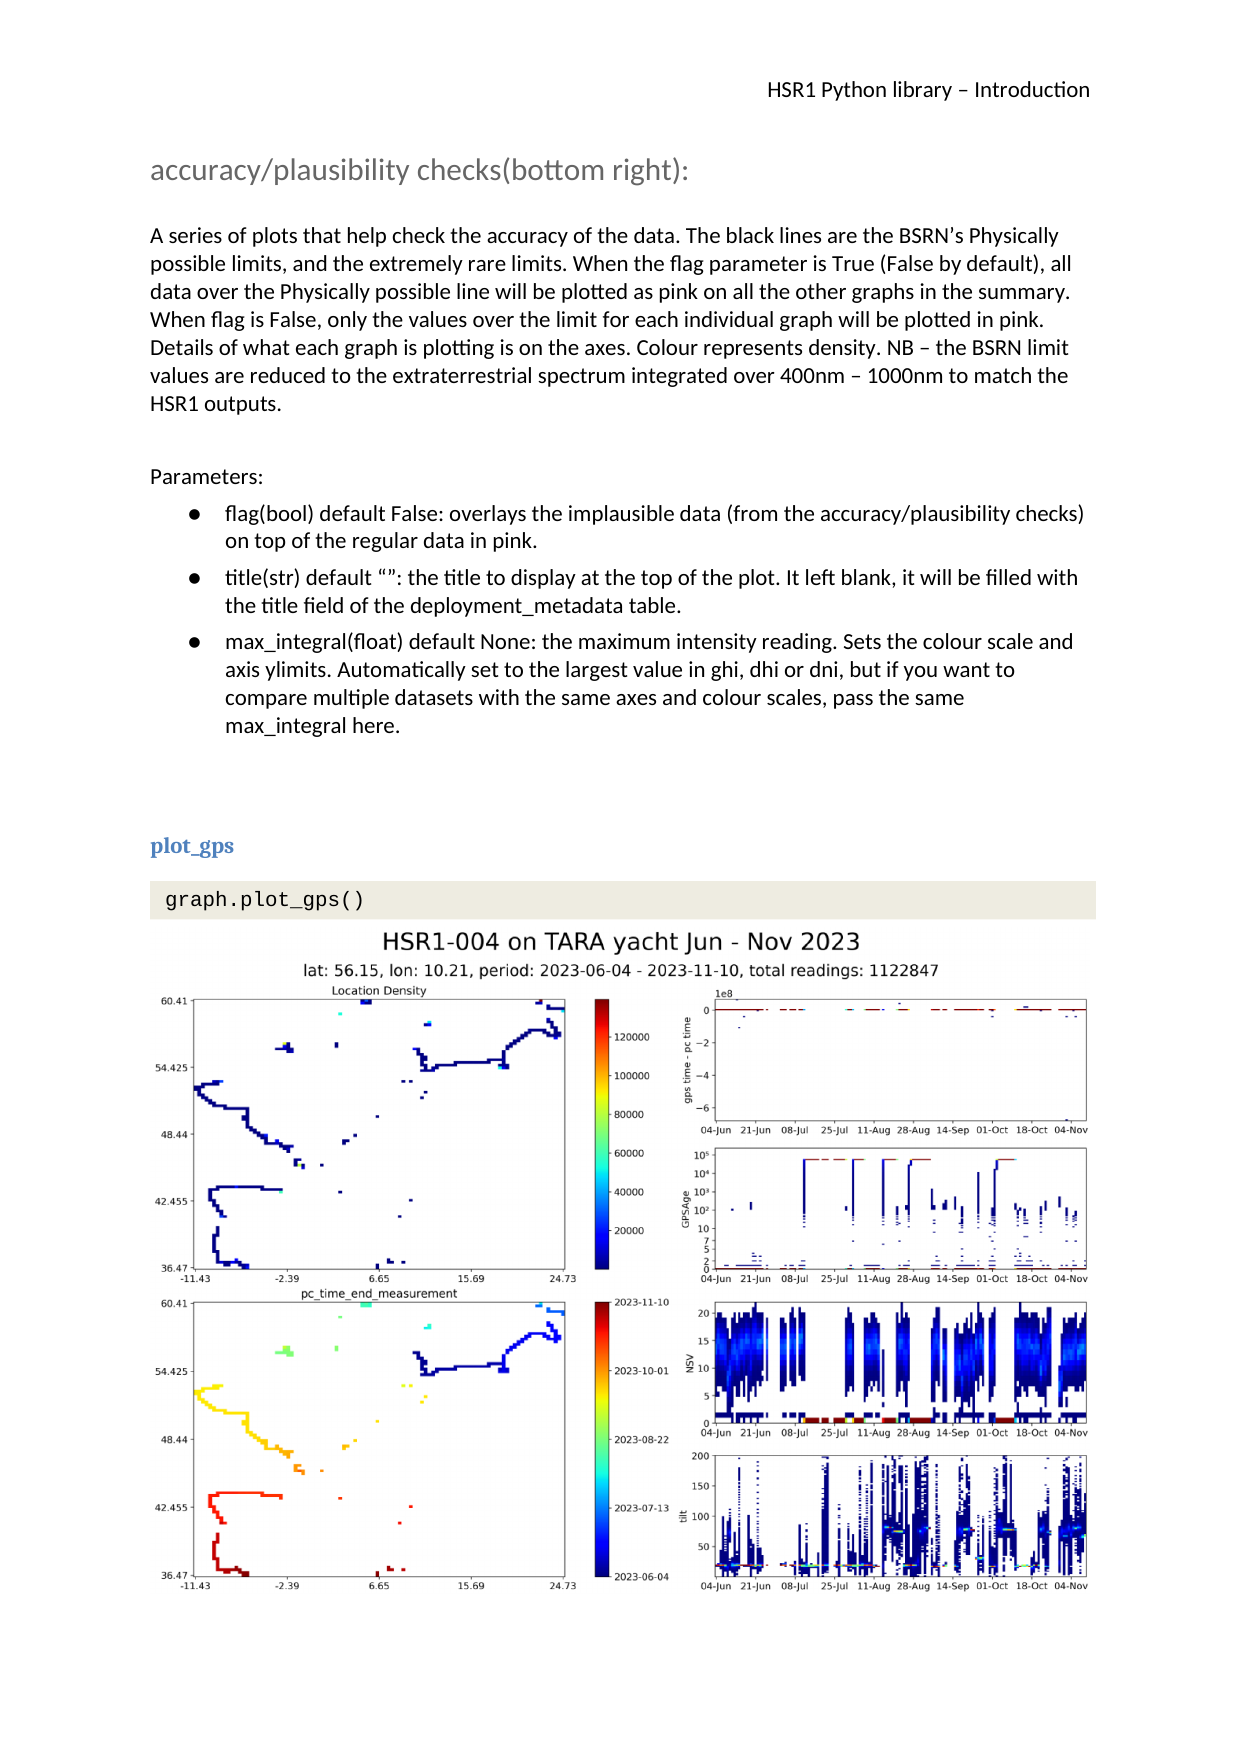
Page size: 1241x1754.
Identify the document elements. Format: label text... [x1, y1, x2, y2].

subtitle accuracy/plausibility checks(bottom right): [150, 150, 1090, 188]
list flag(bool) default False: overlays the implausible data (from the accuracy/plausibility checks) on top of the regular data in pink. [187, 499, 1090, 555]
text A series of plots that help check the accuracy of the data. The black lines are the BSRN’s Physically possible limits, and the extremely rare limits. When the flag parameter is True (False by default), all data over the Physically possible line will be plotted as pink on all the other graphs in the summary. When flag is False, only the values over the limit for each individual graph will be plotted in pink. Details of what each graph is plotting is on the axes. Colour represents density. NB – the BSRN limit values are reduced to the extraterrestrial spectrum integrated over 400nm – 1000nm to match the HSR1 outputs. [150, 221, 1090, 418]
picture [150, 927, 1091, 1594]
list title(str) default “”: the title to display at the top of the plot. It left blank, it will be filled with the title field of the deployment_metadata table. [187, 563, 1090, 619]
text Parameters: [150, 462, 1090, 490]
list max_integral(float) default None: the maximum intensity reading. Sets the colour scale and axis ylimits. Automatically set to the largest value in ghi, dhi or dni, but if you want to compare multiple datasets with the same axes and colour scales, pass the same max_integral here. [187, 627, 1090, 739]
subtitle plot_gps [150, 833, 1090, 859]
